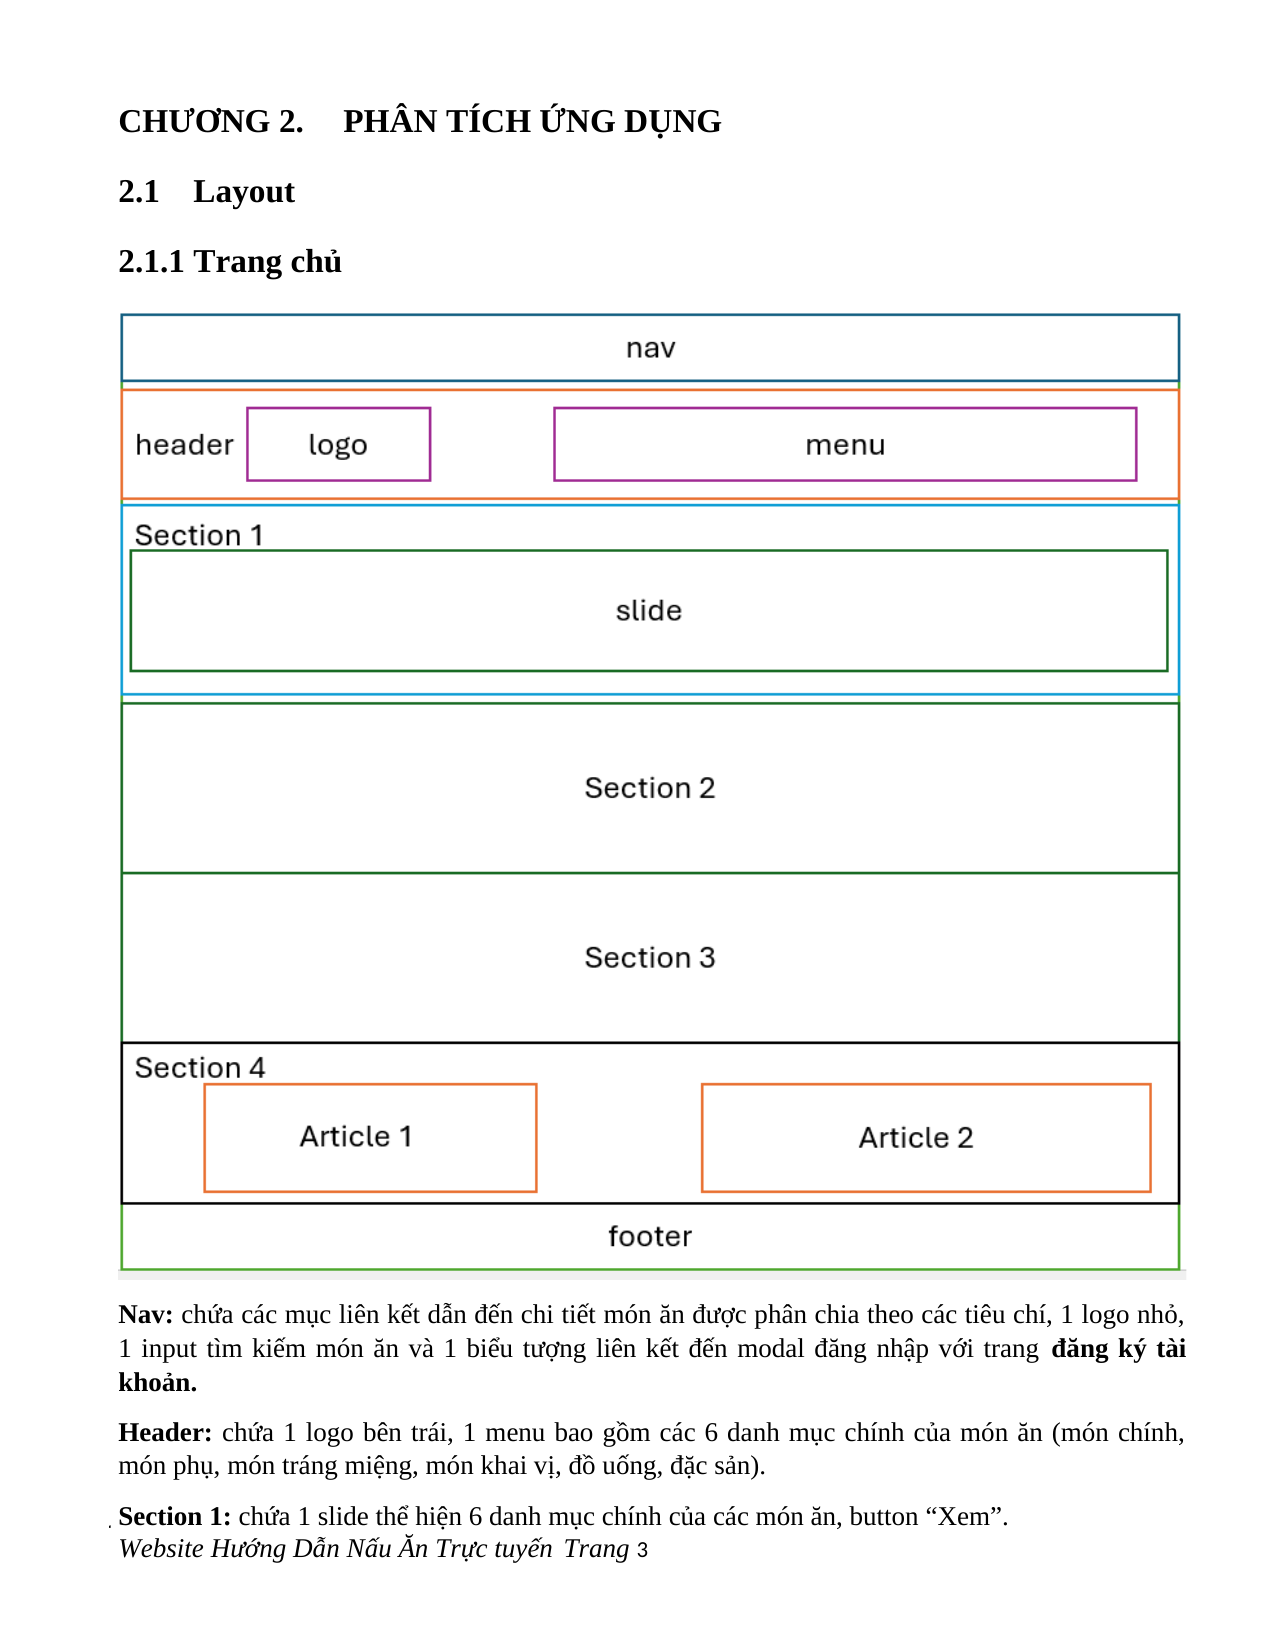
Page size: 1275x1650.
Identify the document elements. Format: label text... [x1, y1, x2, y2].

subtitle Trang chủ [118, 241, 1186, 279]
text Nav: chứa các mục liên kết dẫn đến chi tiết món ăn được phân chia theo các tiêu chí, 1 logo nhỏ, 1 input tìm kiếm món ăn và 1 biểu tượng liên kết đến modal đăng nhập với trang đăng ký tài khoản. [118, 1298, 1186, 1397]
subtitle Layout [118, 171, 1186, 209]
subtitle PHÂN TÍCH ỨNG DỤNG [118, 101, 1186, 139]
text Section 1: chứa 1 slide thể hiện 6 danh mục chính của các món ăn, button “Xem”. [118, 1499, 1186, 1531]
text Header: chứa 1 logo bên trái, 1 menu bao gồm các 6 danh mục chính của món ăn (món chính, món phụ, món tráng miệng, món khai vị, đồ uống, đặc sản). [118, 1416, 1186, 1481]
picture [118, 311, 1187, 1280]
